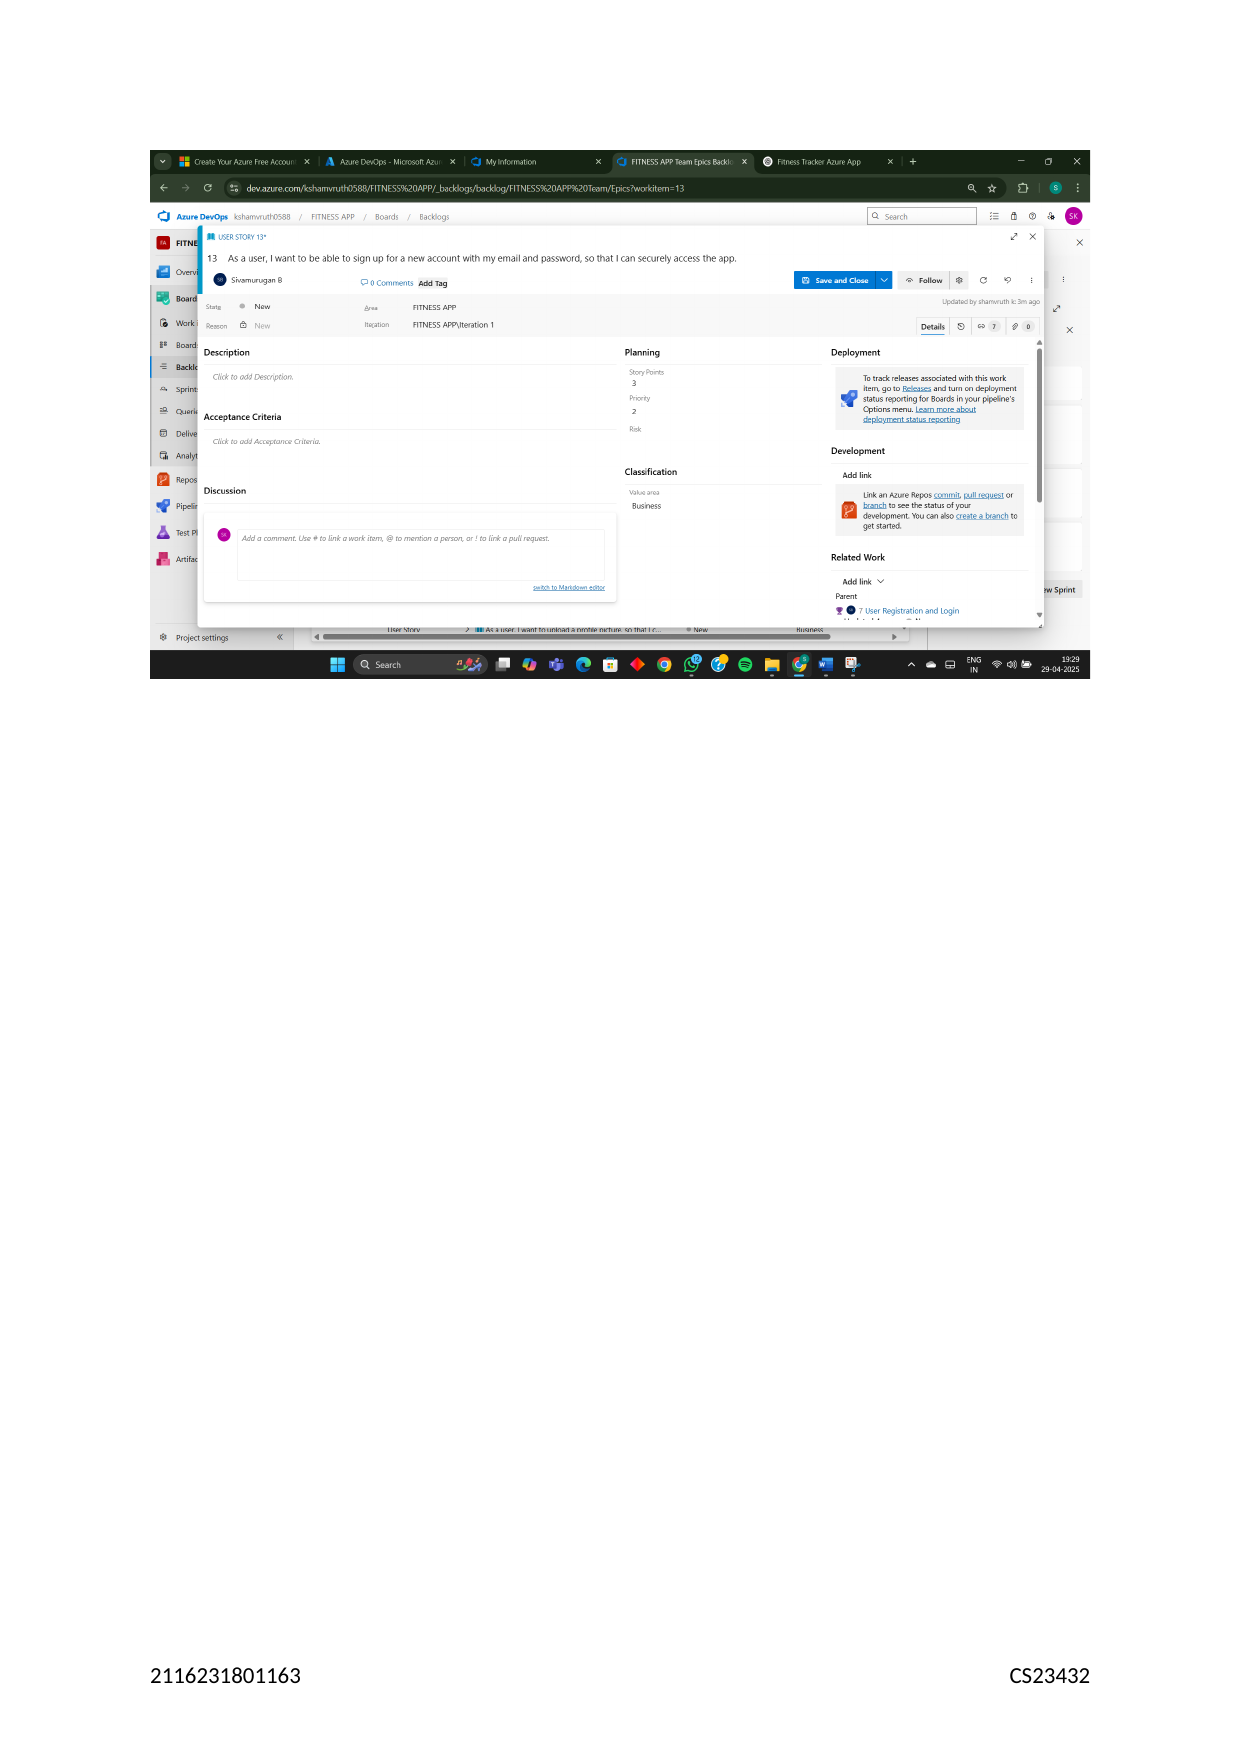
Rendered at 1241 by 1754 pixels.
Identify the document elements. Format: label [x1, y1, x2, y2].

picture [150, 150, 1091, 679]
